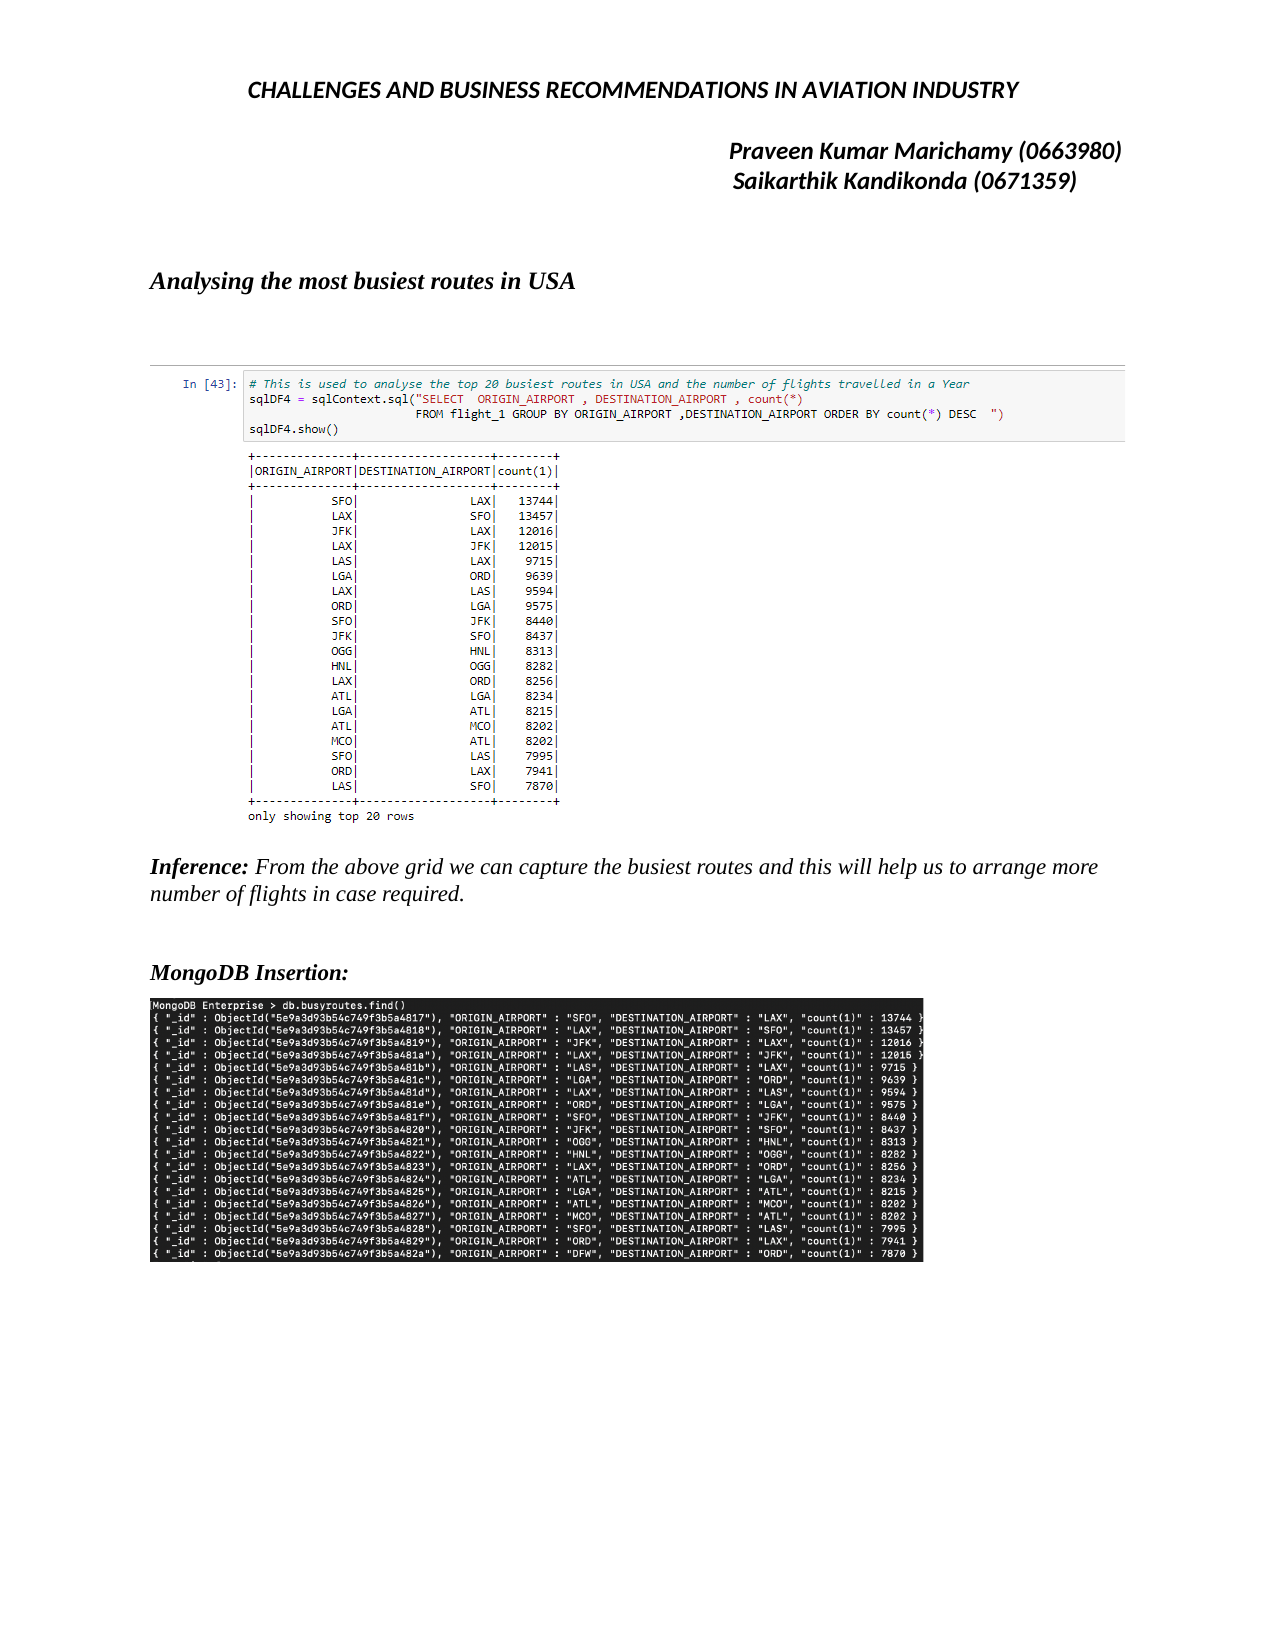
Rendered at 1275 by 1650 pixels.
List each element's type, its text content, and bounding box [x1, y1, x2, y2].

subtitle Inference: From the above grid we can capture the busiest routes and this will help us to arrange more number of flights in case required. [150, 853, 1125, 906]
text Analysing the most busiest routes in USA [150, 266, 1125, 295]
picture [150, 998, 924, 1262]
picture [150, 355, 1125, 840]
subtitle MongoDB Insertion: [150, 959, 1125, 986]
